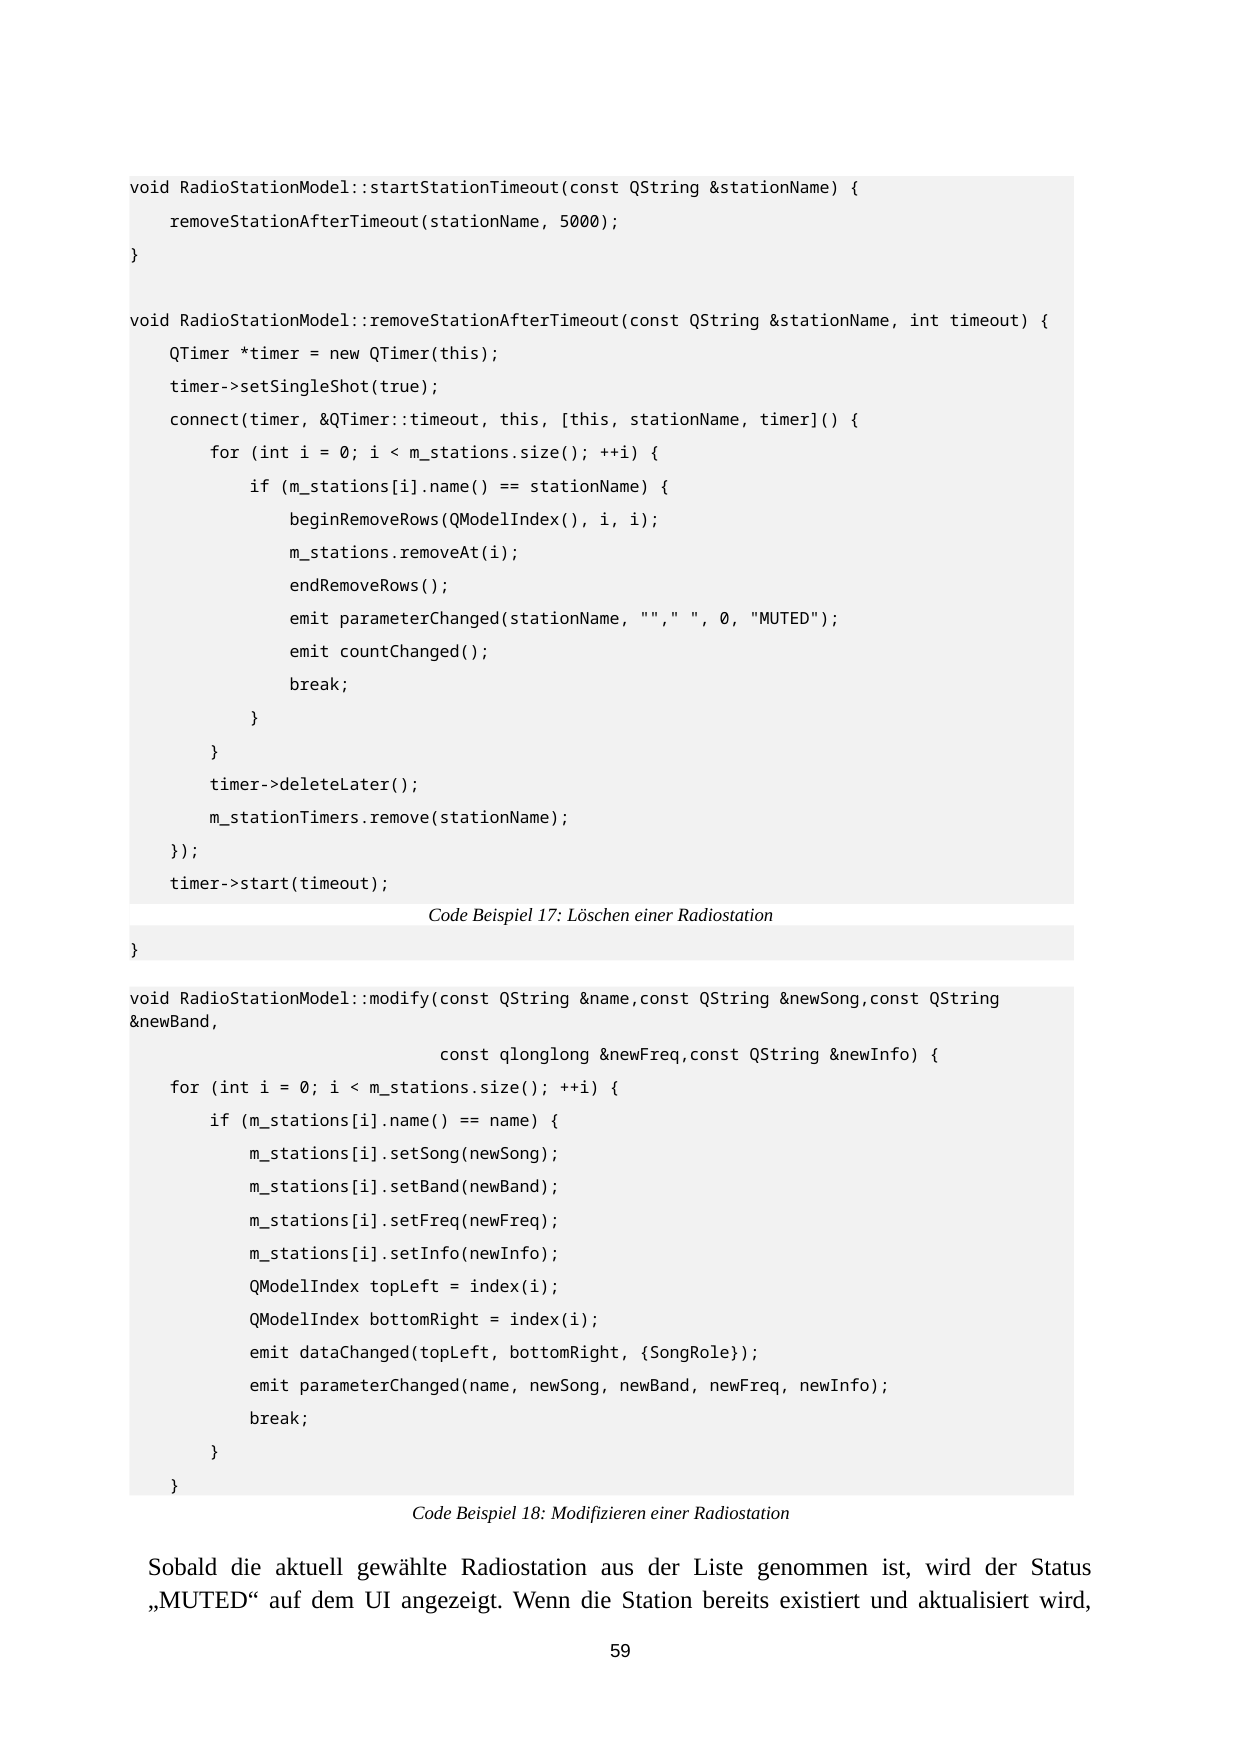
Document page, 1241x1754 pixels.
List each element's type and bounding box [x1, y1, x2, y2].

text [148, 1552, 1093, 1614]
